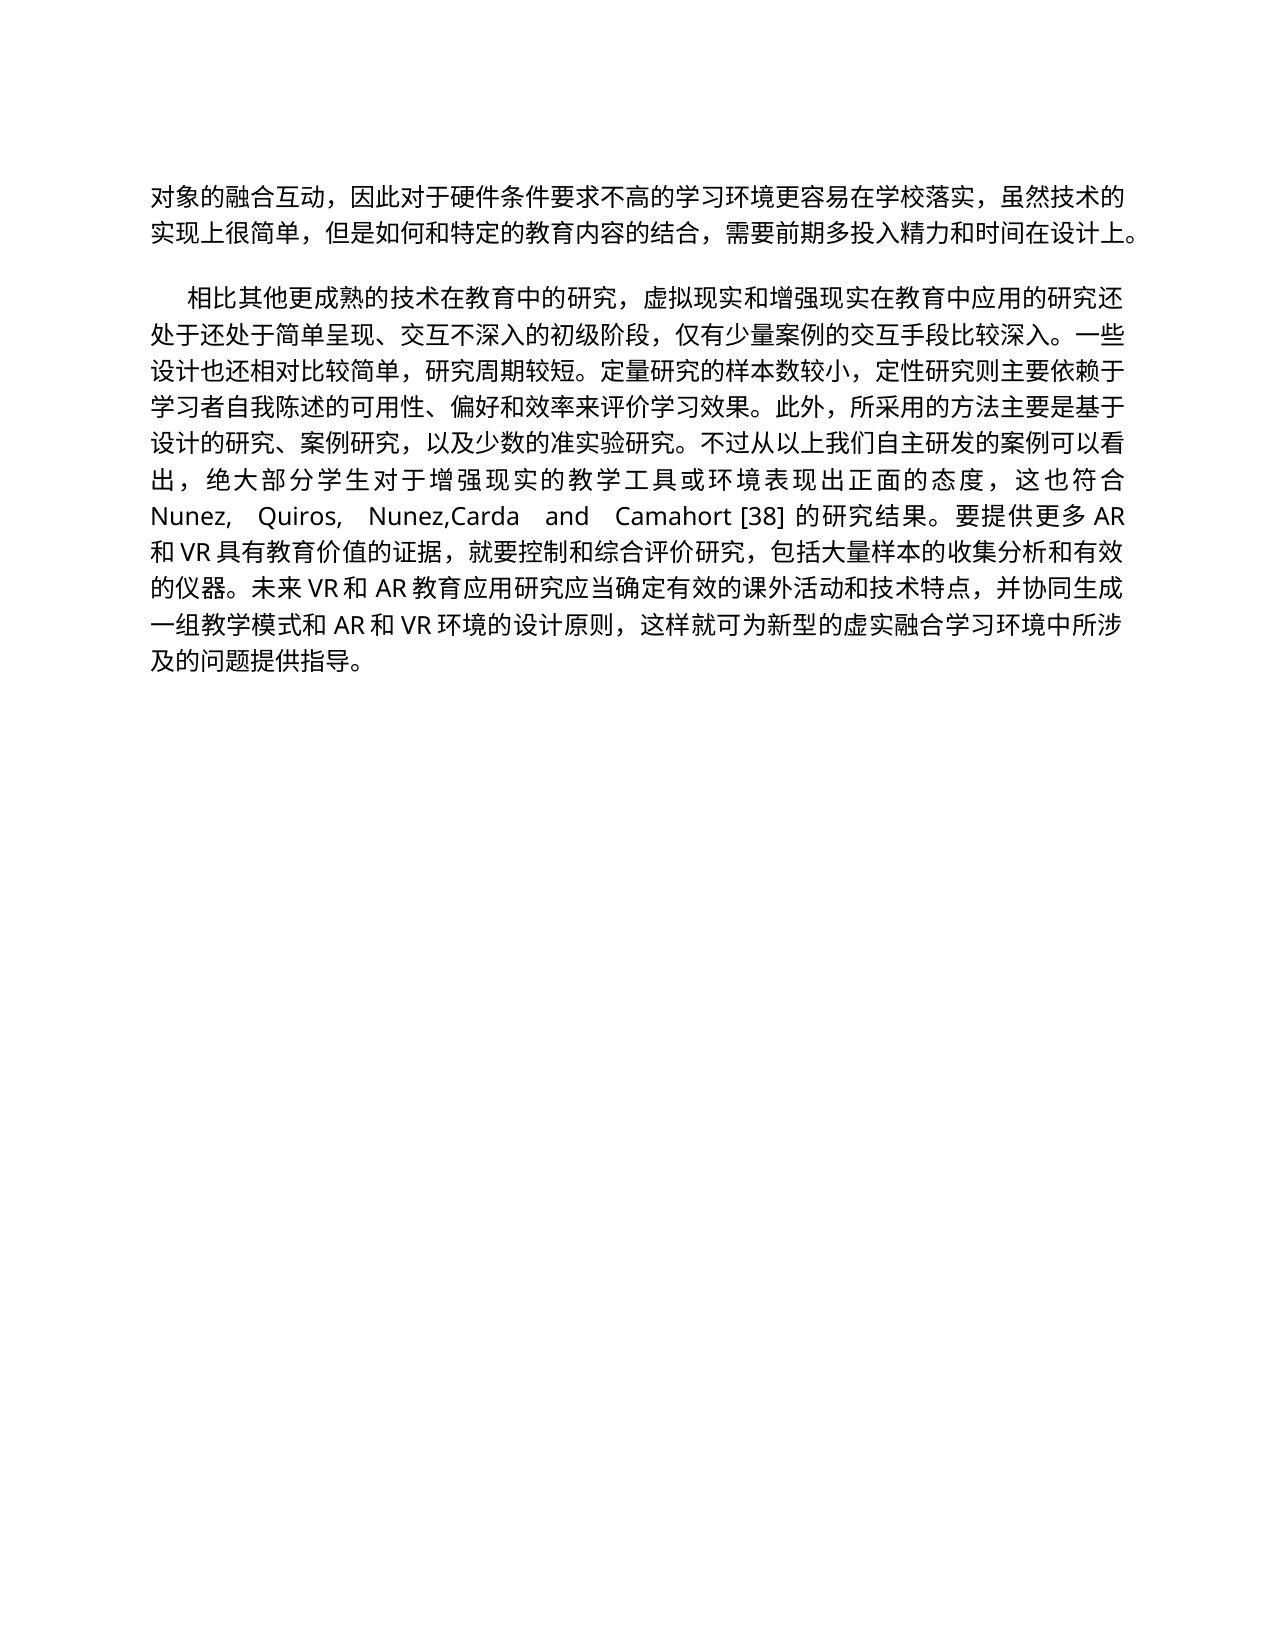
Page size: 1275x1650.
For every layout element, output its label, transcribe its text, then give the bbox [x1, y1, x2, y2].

text 相比其他更成熟的技术在教育中的研究，虚拟现实和增强现实在教育中应用的研究还处于还处于简单呈现、交互不深入的初级阶段，仅有少量案例的交互手段比较深入。一些设计也还相对比较简单，研究周期较短。定量研究的样本数较小，定性研究则主要依赖于学习者自我陈述的可用性、偏好和效率来评价学习效果。此外，所采用的方法主要是基于设计的研究、案例研究，以及少数的准实验研究。不过从以上我们自主研发的案例可以看出，绝大部分学生对于增强现实的教学工具或环境表现出正面的态度，这也符合Nunez, Quiros, Nunez,Carda and Camahort [38] 的研究结果。要提供更多AR和VR具有教育价值的证据，就要控制和综合评价研究，包括大量样本的收集分析和有效的仪器。未来VR和 AR教育应用研究应当确定有效的课外活动和技术特点，并协同生成一组教学模式和AR和VR环境的设计原则，这样就可为新型的虚实融合学习环境中所涉及的问题提供指导。 [150, 279, 1125, 678]
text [150, 177, 1125, 250]
